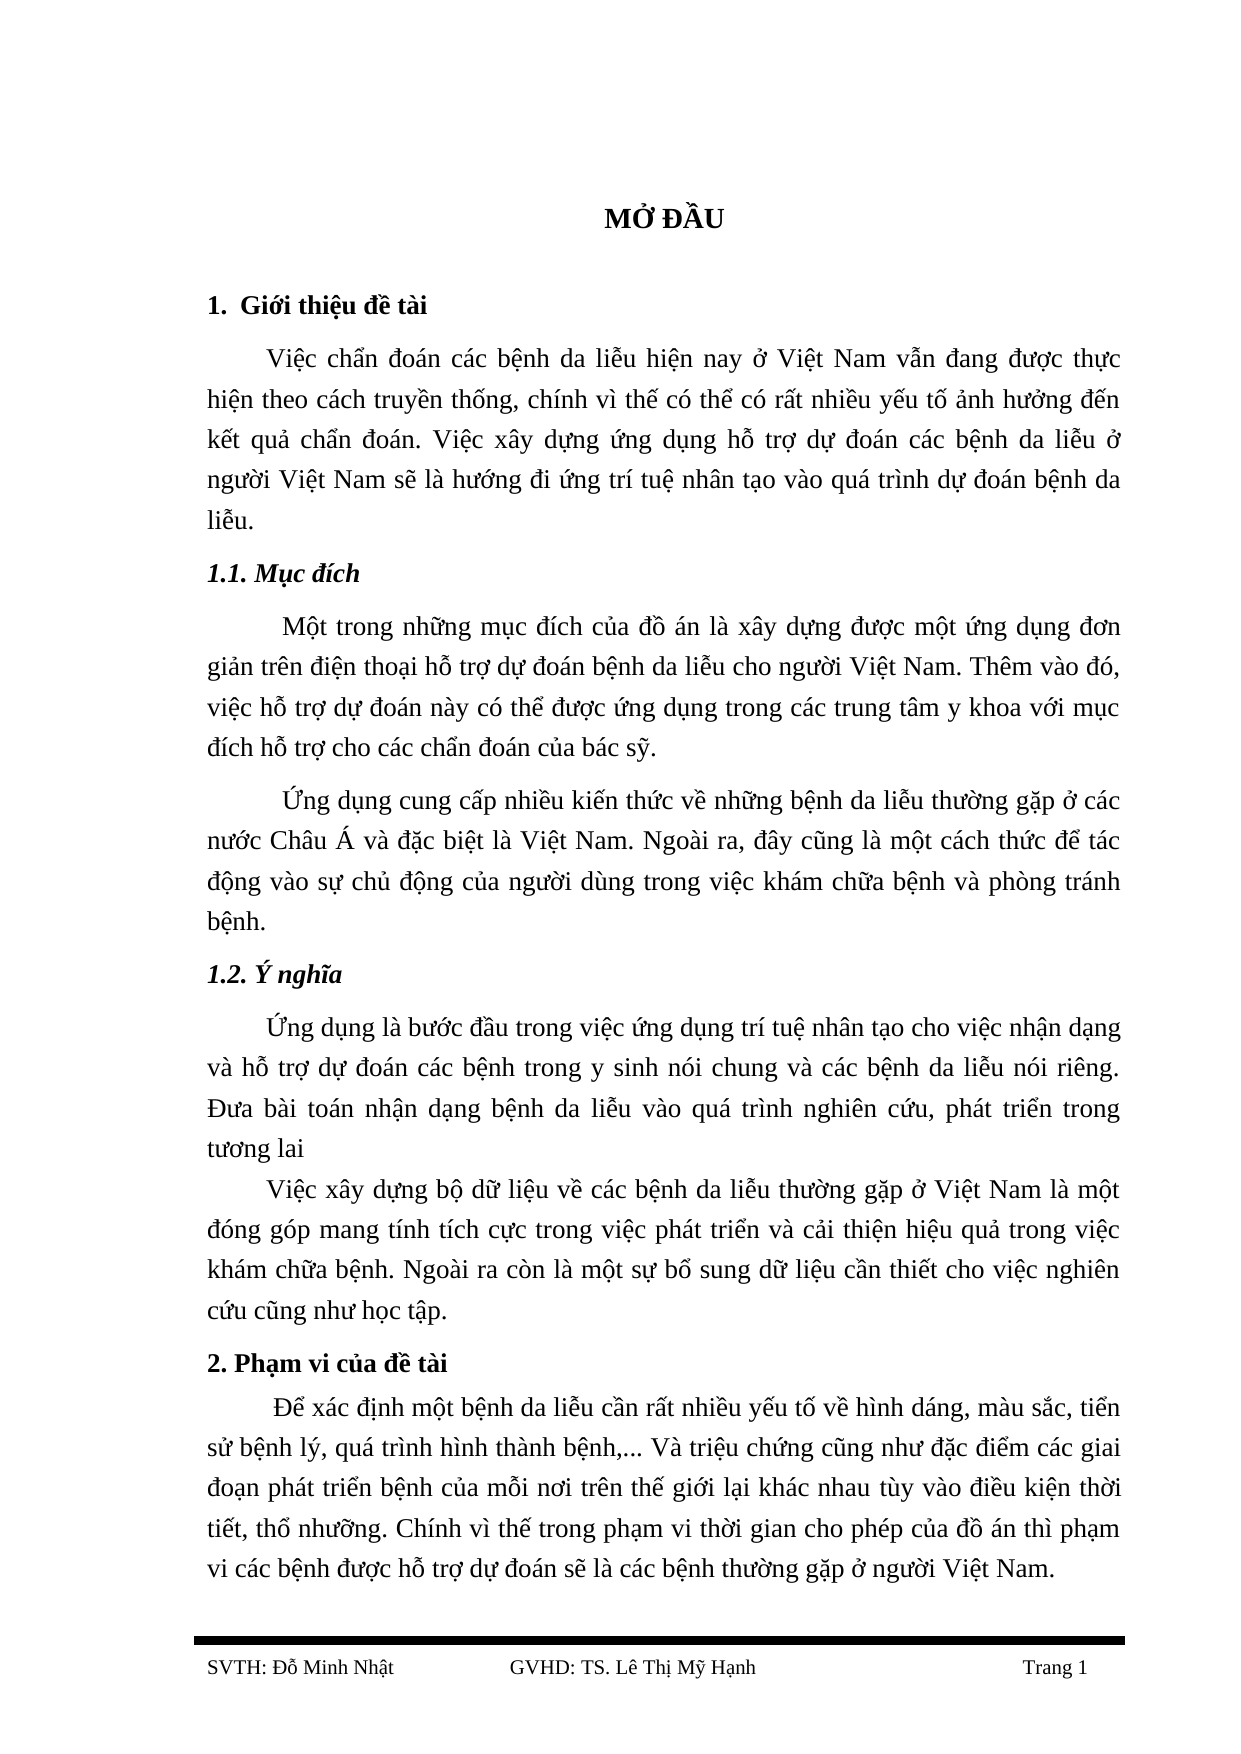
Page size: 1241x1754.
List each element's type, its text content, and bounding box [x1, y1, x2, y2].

text 1.1. Mục đích [207, 557, 1122, 588]
text 2. Phạm vi của đề tài [207, 1347, 1122, 1378]
text 1. Giới thiệu đề tài [207, 289, 1122, 321]
subtitle MỞ ĐẦU [207, 201, 1122, 235]
text Ứng dụng cung cấp nhiều kiến thức về những bệnh da liễu thường gặp ở các nước Châu Á và đặc biệt là Việt Nam. Ngoài ra, đây cũng là một cách thức để tác động vào sự chủ động của người dùng trong việc khám chữa bệnh và phòng tránh bệnh. [207, 784, 1122, 936]
text Ứng dụng là bước đầu trong việc ứng dụng trí tuệ nhân tạo cho việc nhận dạng và hỗ trợ dự đoán các bệnh trong y sinh nói chung và các bệnh da liễu nói riêng. Đưa bài toán nhận dạng bệnh da liễu vào quá trình nghiên cứu, phát triển trong tương lai [207, 1011, 1122, 1163]
text Việc xây dựng bộ dữ liệu về các bệnh da liễu thường gặp ở Việt Nam là một đóng góp mang tính tích cực trong việc phát triển và cải thiện hiệu quả trong việc khám chữa bệnh. Ngoài ra còn là một sự bổ sung dữ liệu cần thiết cho việc nghiên cứu cũng như học tập. [207, 1173, 1122, 1325]
text Một trong những mục đích của đồ án là xây dựng được một ứng dụng đơn giản trên điện thoại hỗ trợ dự đoán bệnh da liễu cho người Việt Nam. Thêm vào đó, việc hỗ trợ dự đoán này có thể được ứng dụng trong các trung tâm y khoa với mục đích hỗ trợ cho các chẩn đoán của bác sỹ. [207, 610, 1122, 762]
text Để xác định một bệnh da liễu cần rất nhiều yếu tố về hình dáng, màu sắc, tiển sử bệnh lý, quá trình hình thành bệnh,... Và triệu chứng cũng như đặc điểm các giai đoạn phát triển bệnh của mỗi nơi trên thế giới lại khác nhau tùy vào điều kiện thời tiết, thổ nhưỡng. Chính vì thế trong phạm vi thời gian cho phép của đồ án thì phạm vi các bệnh được hỗ trợ dự đoán sẽ là các bệnh thường gặp ở người Việt Nam. [207, 1391, 1122, 1583]
text 1.2. Ý nghĩa [207, 958, 1122, 989]
text Việc chẩn đoán các bệnh da liễu hiện nay ở Việt Nam vẫn đang được thực hiện theo cách truyền thống, chính vì thế có thể có rất nhiều yếu tố ảnh hưởng đến kết quả chẩn đoán. Việc xây dựng ứng dụng hỗ trợ dự đoán các bệnh da liễu ở người Việt Nam sẽ là hướng đi ứng trí tuệ nhân tạo vào quá trình dự đoán bệnh da liễu. [207, 342, 1122, 535]
